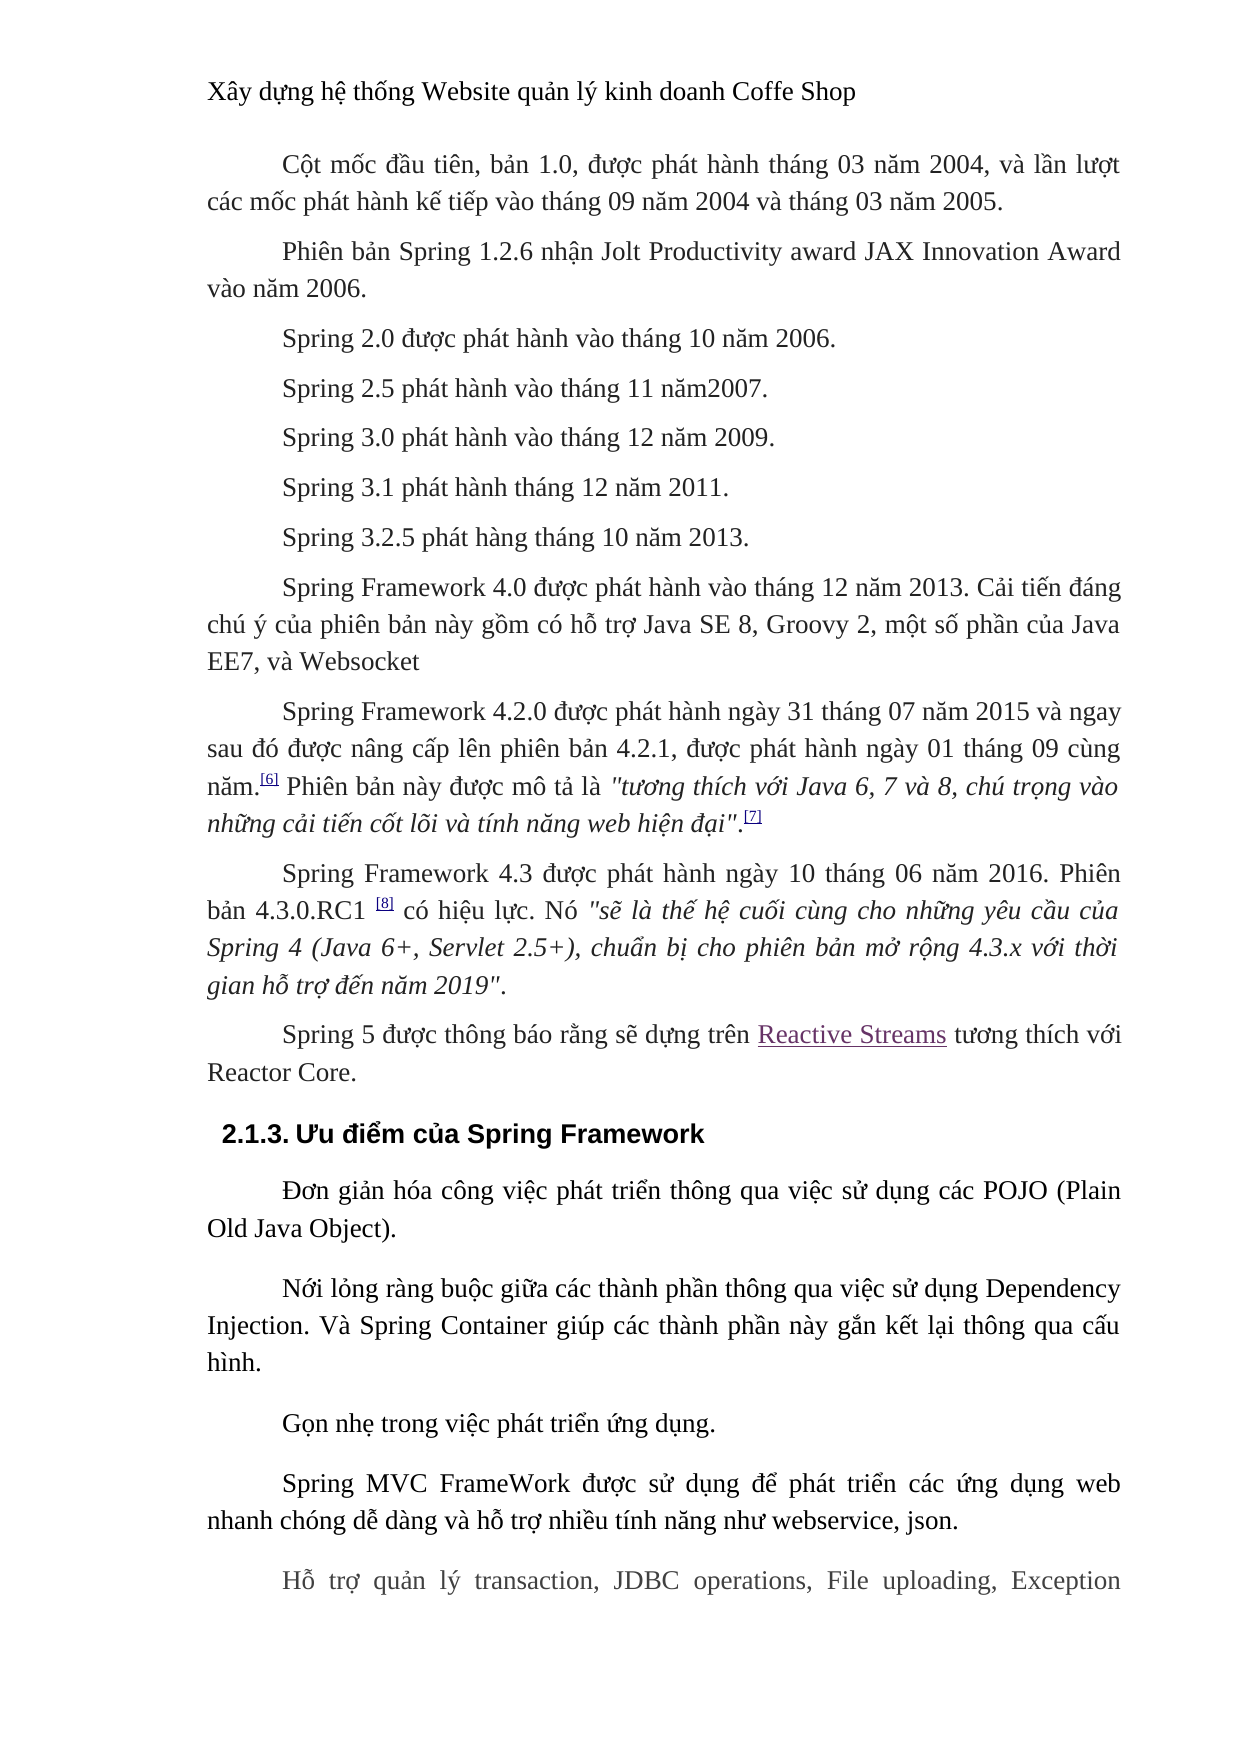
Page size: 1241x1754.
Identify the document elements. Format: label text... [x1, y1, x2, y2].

subtitle Ưu điểm của Spring Framework [222, 1118, 1122, 1149]
text Spring Framework 4.2.0 được phát hành ngày 31 tháng 07 năm 2015 và ngay sau đó được nâng cấp lên phiên bản 4.2.1, được phát hành ngày 01 tháng 09 cùng năm.[6] Phiên bản này được mô tả là "tương thích với Java 6, 7 và 8, chú trọng vào những cải tiến cốt lõi và tính năng web hiện đại".[7] [207, 695, 1122, 838]
text Spring 3.1 phát hành tháng 12 năm 2011. [207, 471, 1122, 502]
text Spring Framework 4.3 được phát hành ngày 10 tháng 06 năm 2016. Phiên bản 4.3.0.RC1 [8] có hiệu lực. Nó "sẽ là thế hệ cuối cùng cho những yêu cầu của Spring 4 (Java 6+, Servlet 2.5+), chuẩn bị cho phiên bản mở rộng 4.3.x với thời gian hỗ trợ đến năm 2019". [207, 857, 1122, 1000]
text Spring 3.2.5 phát hàng tháng 10 năm 2013. [207, 521, 1122, 552]
text Spring 3.0 phát hành vào tháng 12 năm 2009. [207, 421, 1122, 453]
text Nới lỏng ràng buộc giữa các thành phần thông qua việc sử dụng Dependency Injection. Và Spring Container giúp các thành phần này gắn kết lại thông qua cấu hình. [207, 1272, 1122, 1378]
text Spring Framework 4.0 được phát hành vào tháng 12 năm 2013. Cải tiến đáng chú ý của phiên bản này gồm có hỗ trợ Java SE 8, Groovy 2, một số phần của Java EE7, và Websocket [207, 571, 1122, 677]
text Đơn giản hóa công việc phát triển thông qua việc sử dụng các POJO (Plain Old Java Object). [207, 1174, 1122, 1243]
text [207, 1564, 1122, 1596]
text Cột mốc đầu tiên, bản 1.0, được phát hành tháng 03 năm 2004, và lần lượt các mốc phát hành kế tiếp vào tháng 09 năm 2004 và tháng 03 năm 2005. [207, 148, 1122, 216]
text Spring 2.5 phát hành vào tháng 11 năm2007. [207, 372, 1122, 403]
text Spring MVC FrameWork được sử dụng để phát triển các ứng dụng web nhanh chóng dễ dàng và hỗ trợ nhiều tính năng như webservice, json. [207, 1467, 1122, 1535]
text Gọn nhẹ trong việc phát triển ứng dụng. [207, 1407, 1122, 1438]
text Spring 5 được thông báo rằng sẽ dựng trên Reactive Streams tương thích với Reactor Core. [207, 1018, 1122, 1087]
text Spring 2.0 được phát hành vào tháng 10 năm 2006. [207, 322, 1122, 353]
text Phiên bản Spring 1.2.6 nhận Jolt Productivity award JAX Innovation Award vào năm 2006. [207, 235, 1122, 303]
